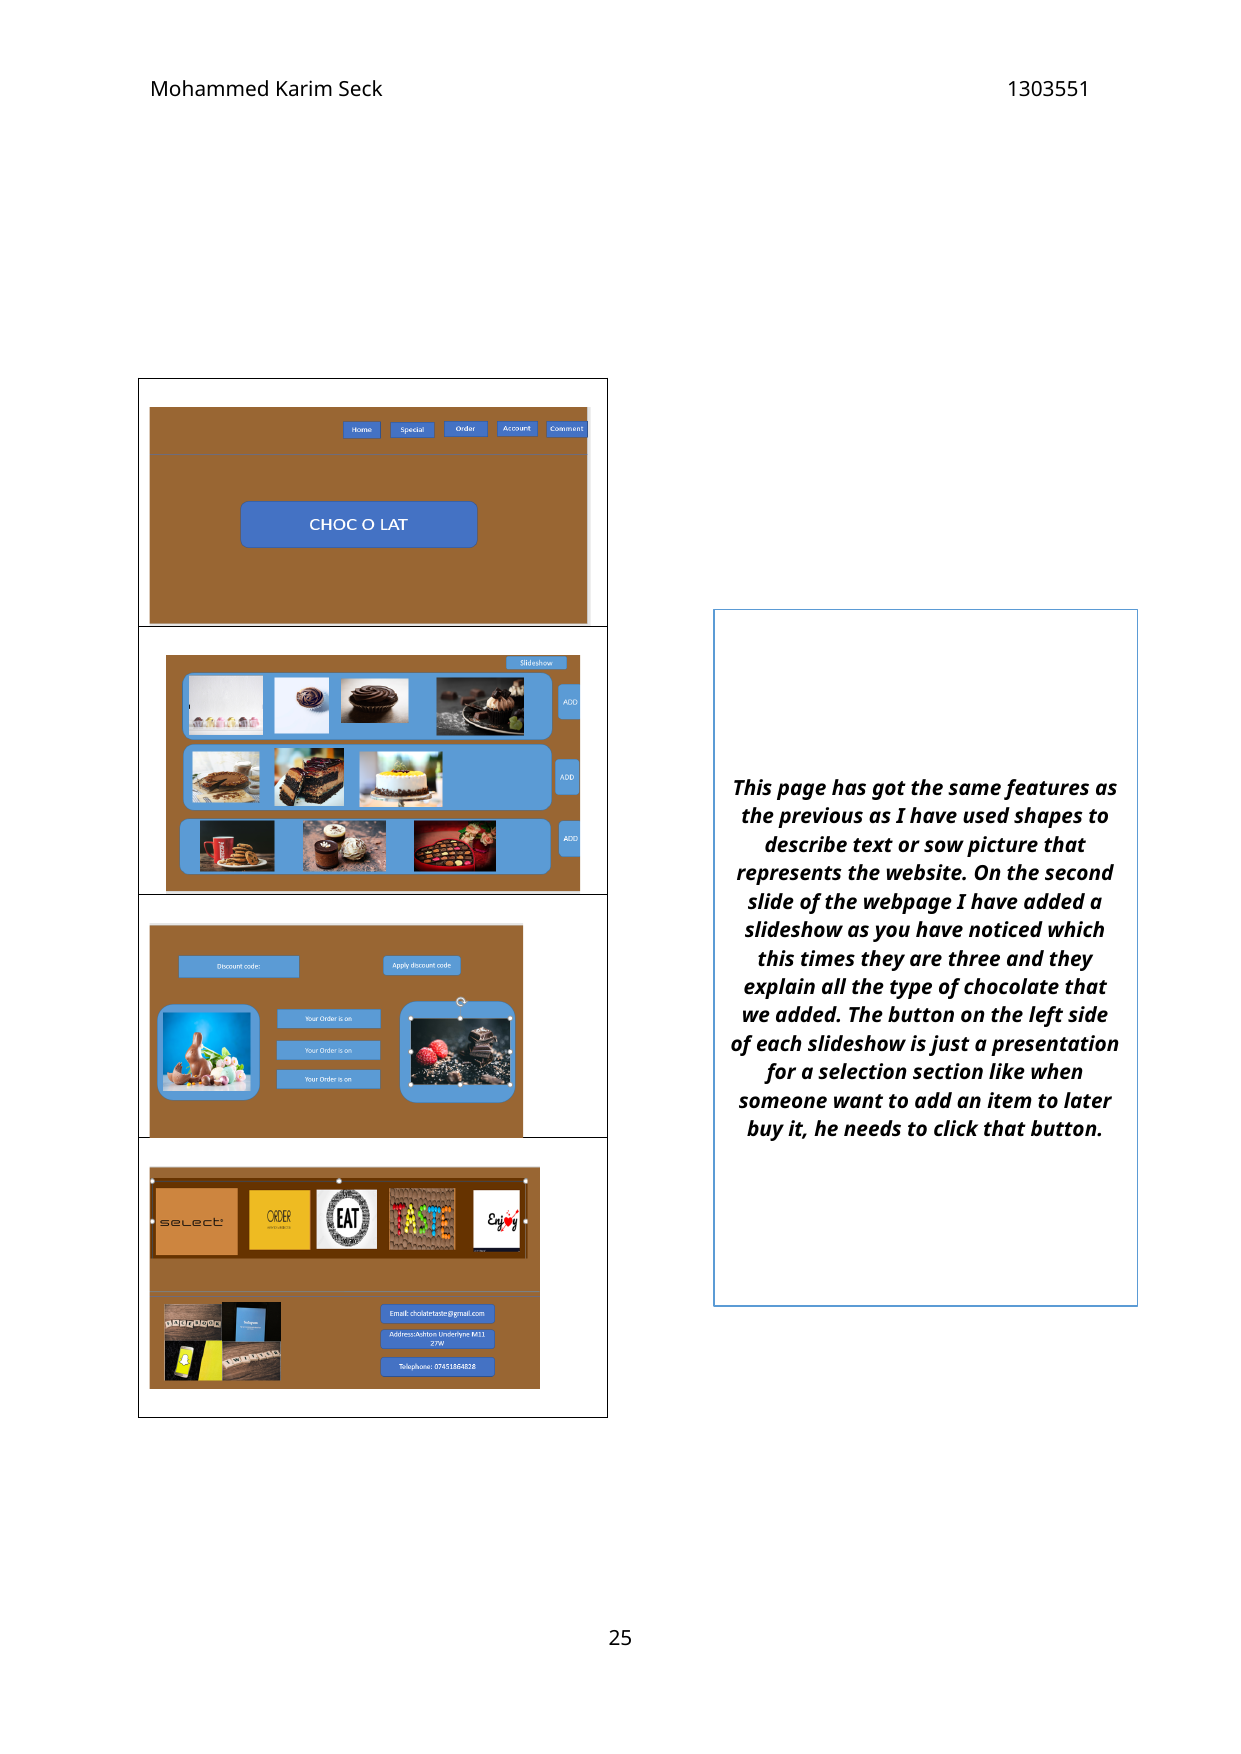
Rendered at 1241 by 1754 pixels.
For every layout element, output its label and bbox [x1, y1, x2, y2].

table_cell [139, 627, 607, 894]
table_cell [139, 1138, 607, 1417]
picture [149, 1166, 540, 1389]
picture [166, 655, 580, 894]
table_cell [139, 895, 607, 1137]
picture [149, 923, 524, 1138]
table_header [139, 379, 607, 626]
picture [149, 407, 591, 626]
